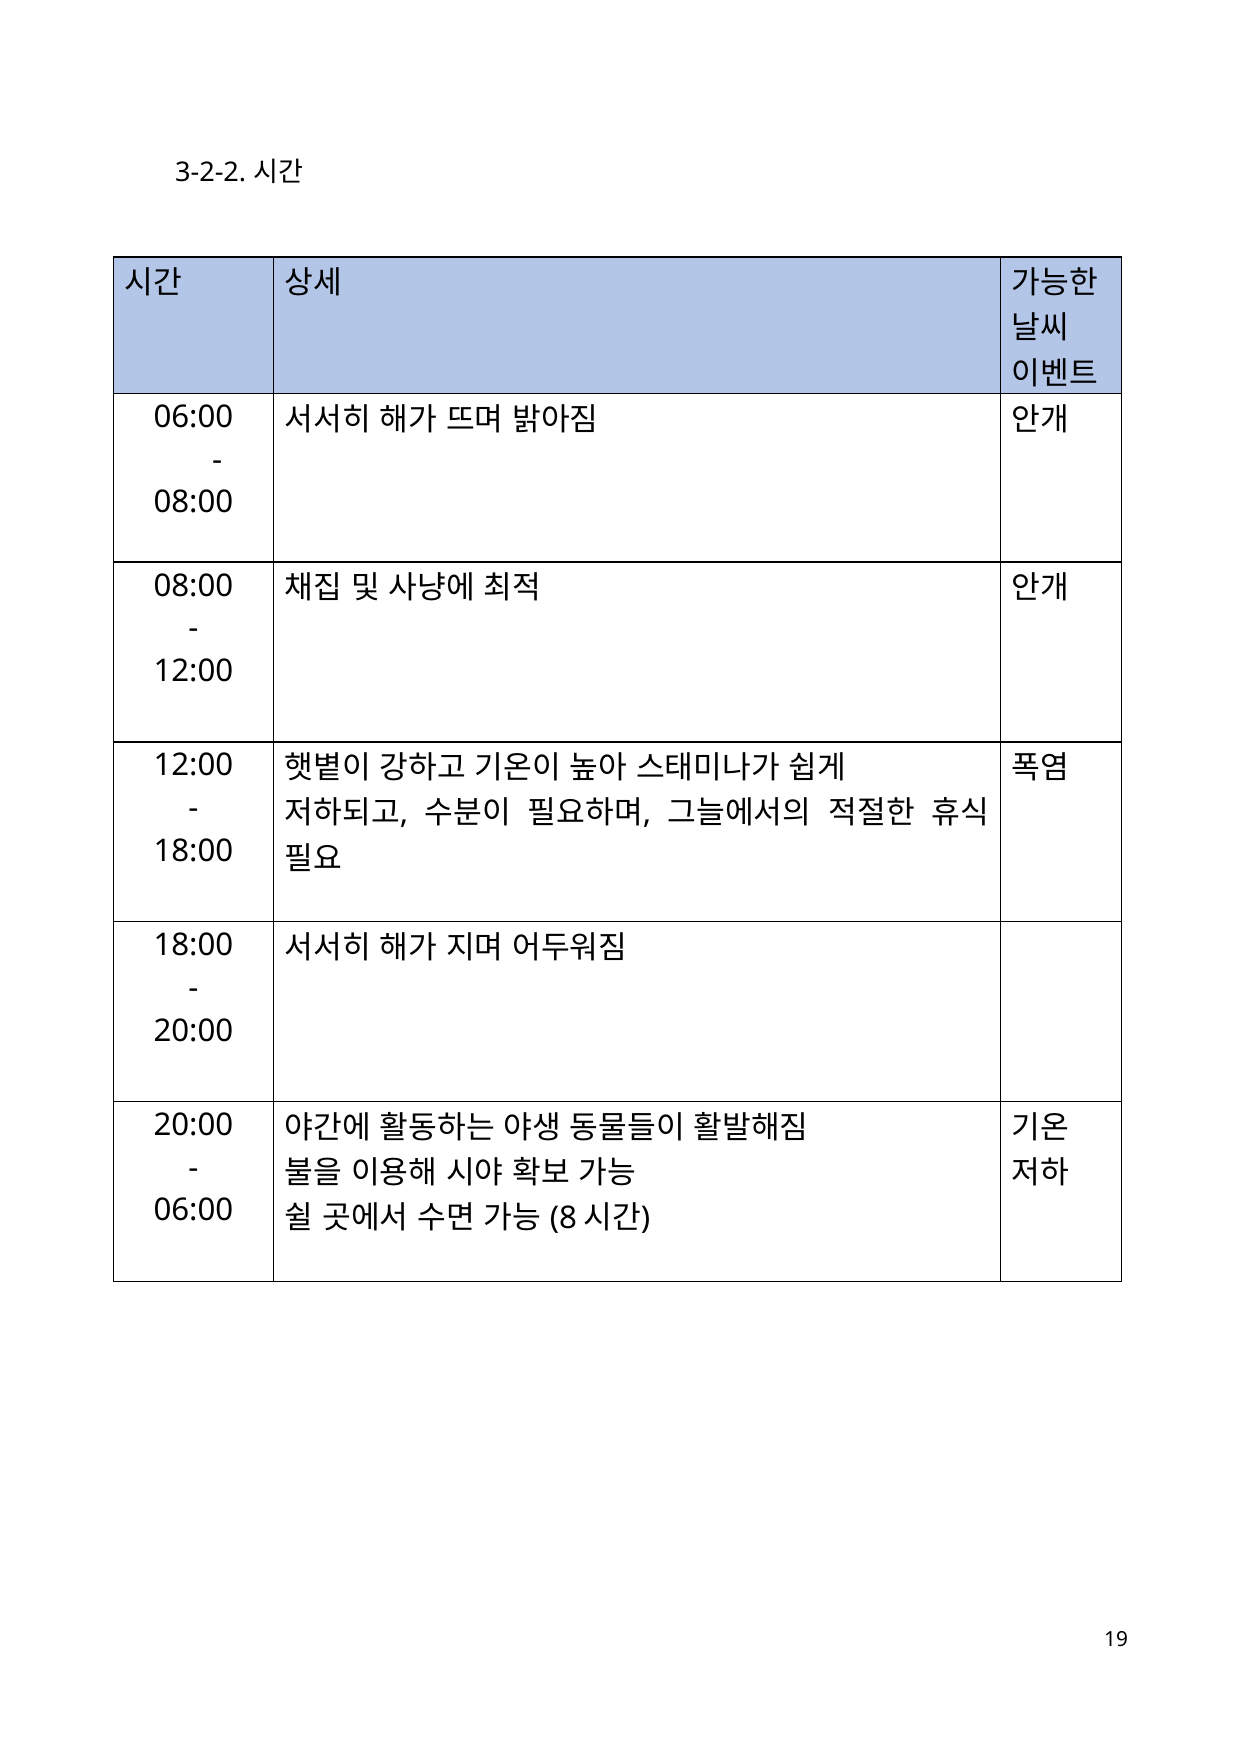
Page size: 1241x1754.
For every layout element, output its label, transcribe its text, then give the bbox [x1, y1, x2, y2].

table_cell 안개 [1001, 394, 1121, 561]
table_cell [1001, 922, 1121, 1101]
table_cell 폭염 [1001, 743, 1121, 921]
table_cell 채집 및 사냥에 최적 [274, 563, 1000, 741]
table_cell 햇볕이 강하고 기온이 높아 스태미나가 쉽게 저하되고, 수분이 필요하며, 그늘에서의 적절한 휴식 필요 [274, 743, 1000, 921]
table_cell 기온 저하 [1001, 1102, 1121, 1281]
table_header 시간 [114, 258, 273, 393]
table_cell 야간에 활동하는 야생 동물들이 활발해짐 불을 이용해 시야 확보 가능 쉴 곳에서 수면 가능 (8시간) [274, 1102, 1000, 1281]
table_cell 18:00 - 20:00 [114, 922, 273, 1101]
table_header 상세 [274, 258, 1000, 393]
table_cell 12:00 - 18:00 [114, 743, 273, 921]
table_cell 20:00 - 06:00 [114, 1102, 273, 1281]
table_header 가능한 날씨 이벤트 [1001, 258, 1121, 393]
table_cell 06:00 08:00 [114, 394, 273, 561]
table_cell 안개 [1001, 563, 1121, 741]
table_cell 서서히 해가 뜨며 밝아짐 [274, 394, 1000, 561]
subtitle 3-2-2. 시간 [175, 150, 1128, 189]
table_cell 서서히 해가 지며 어두워짐 [274, 922, 1000, 1101]
table_cell 08:00 - 12:00 [114, 563, 273, 741]
